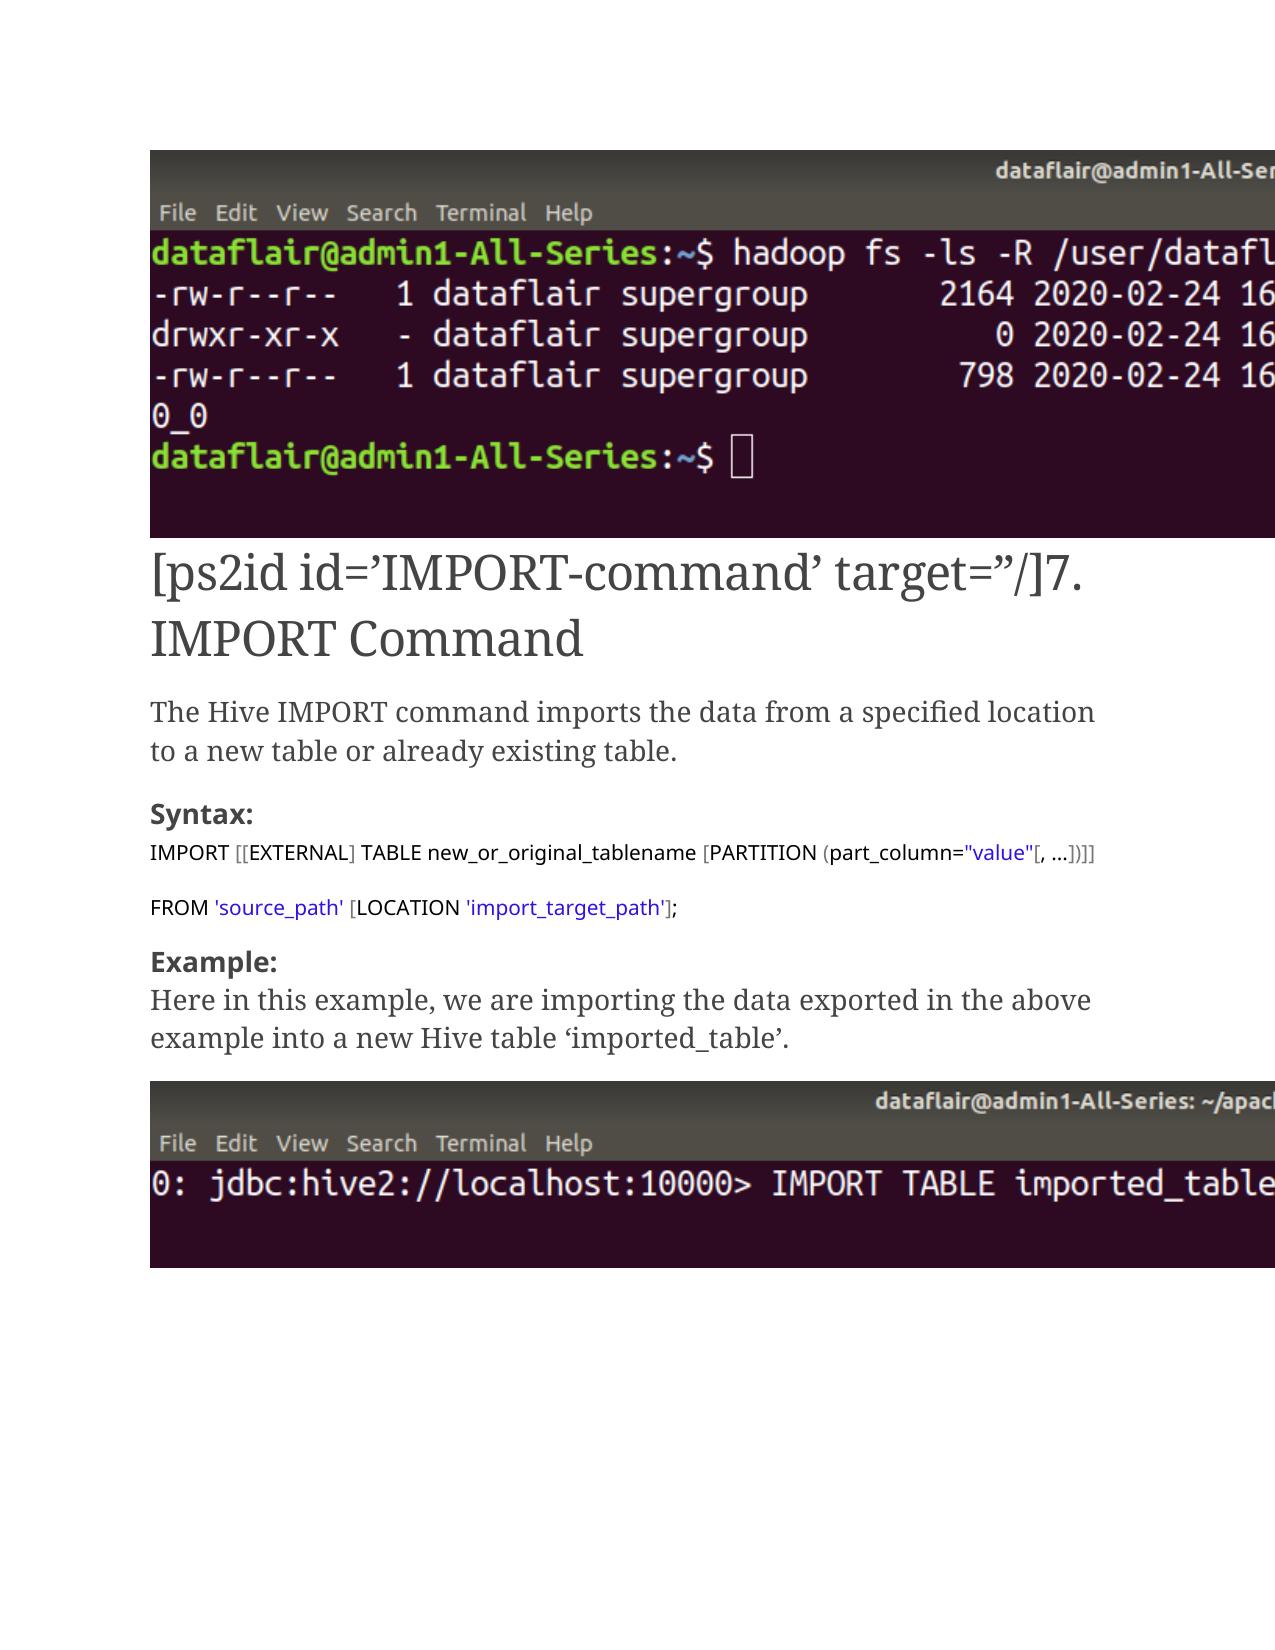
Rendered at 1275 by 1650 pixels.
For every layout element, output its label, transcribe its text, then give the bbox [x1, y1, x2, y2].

text FROM 'source_path' [LOCATION 'import_target_path']; [150, 887, 1125, 921]
picture [150, 150, 1275, 538]
text IMPORT [[EXTERNAL] TABLE new_or_original_tablename [PARTITION (part_column="value"[, ...])]] [150, 833, 1125, 866]
subtitle [ps2id id=’IMPORT-command’ target=”/]7. IMPORT Command [150, 538, 1125, 671]
text Example: [150, 942, 1125, 980]
text Here in this example, we are importing the data exported in the above example into a new Hive table ‘imported_table’. [150, 980, 1125, 1057]
text Syntax: [150, 794, 1125, 833]
picture [150, 1081, 1275, 1268]
text The Hive IMPORT command imports the data from a specified location to a new table or already existing table. [150, 693, 1125, 769]
